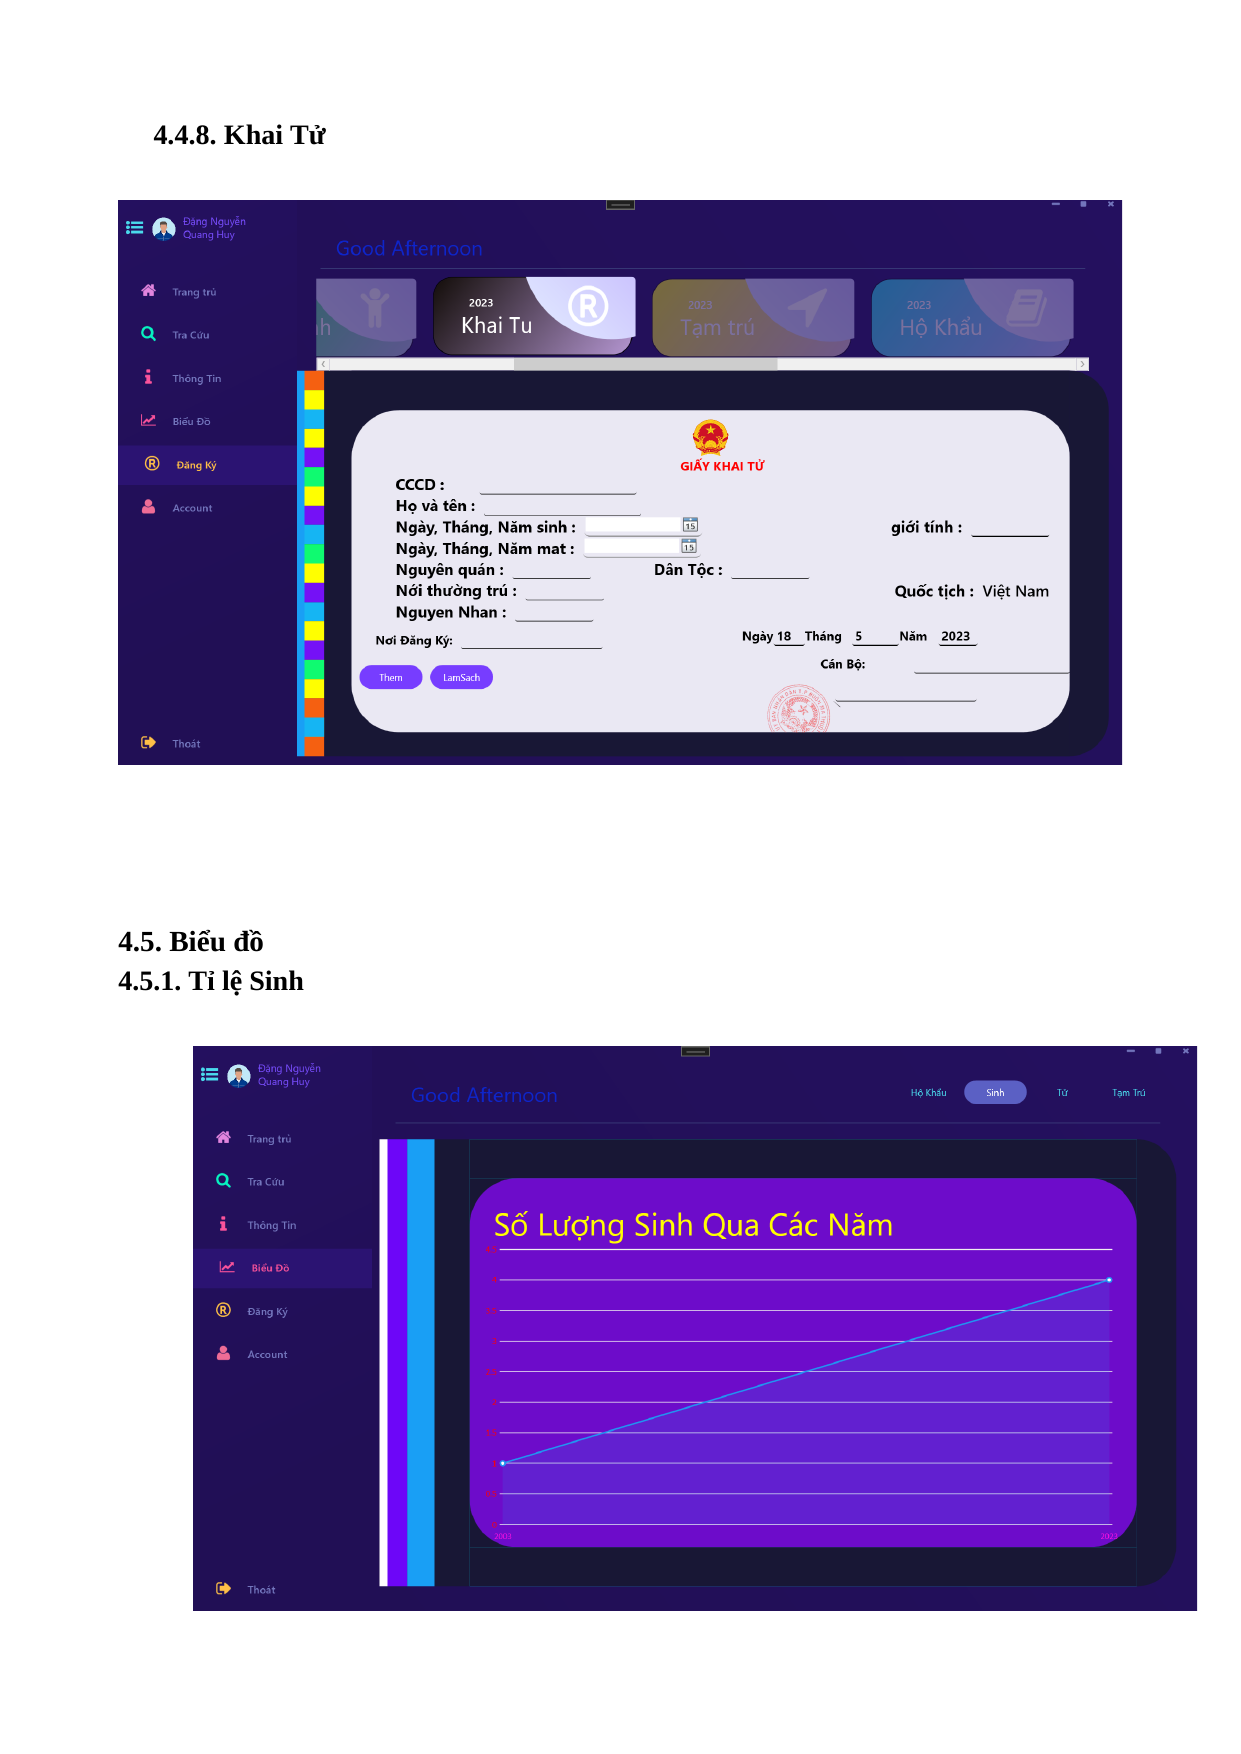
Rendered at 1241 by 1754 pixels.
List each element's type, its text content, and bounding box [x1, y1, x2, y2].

subtitle 4.5. Biểu đồ [118, 924, 1122, 958]
picture [118, 200, 1123, 765]
picture [193, 1046, 1198, 1611]
subtitle 4.4.8. Khai Tử [118, 118, 1122, 151]
subtitle 4.5.1. Tỉ lệ Sinh [118, 964, 1122, 997]
